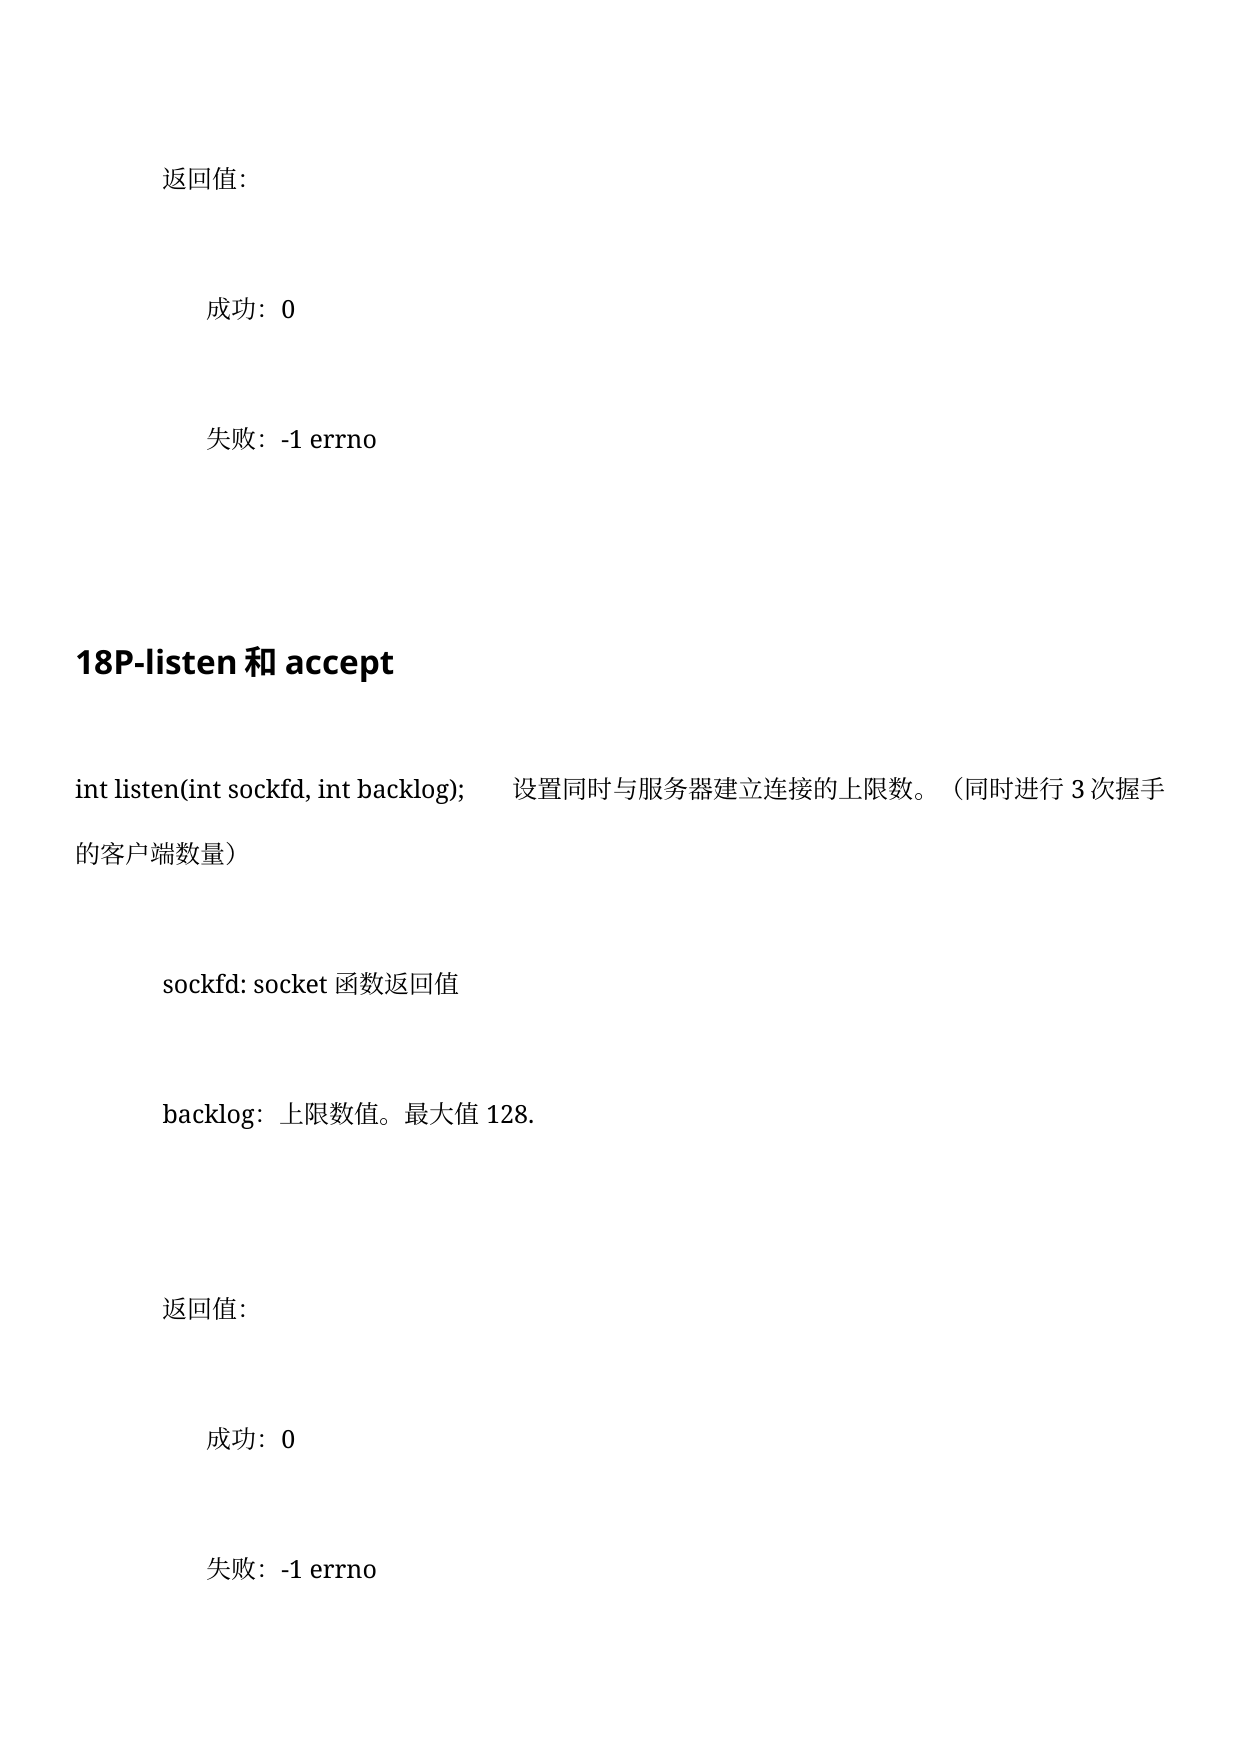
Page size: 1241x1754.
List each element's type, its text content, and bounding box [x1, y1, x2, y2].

text 成功：0 [75, 276, 1165, 341]
text 失败：-1 errno [75, 1535, 1165, 1600]
text 返回值： [75, 146, 1165, 211]
text 失败：-1 errno [75, 406, 1165, 471]
text 返回值： [75, 1275, 1165, 1340]
subtitle 18P-listen和accept [75, 628, 1165, 693]
text int listen(int sockfd, int backlog); 设置同时与服务器建立连接的上限数。（同时进行3次握手的客户端数量） [75, 755, 1165, 885]
text sockfd: socket 函数返回值 [75, 950, 1165, 1015]
text 成功：0 [75, 1405, 1165, 1470]
text backlog：上限数值。最大值 128. [75, 1080, 1165, 1145]
